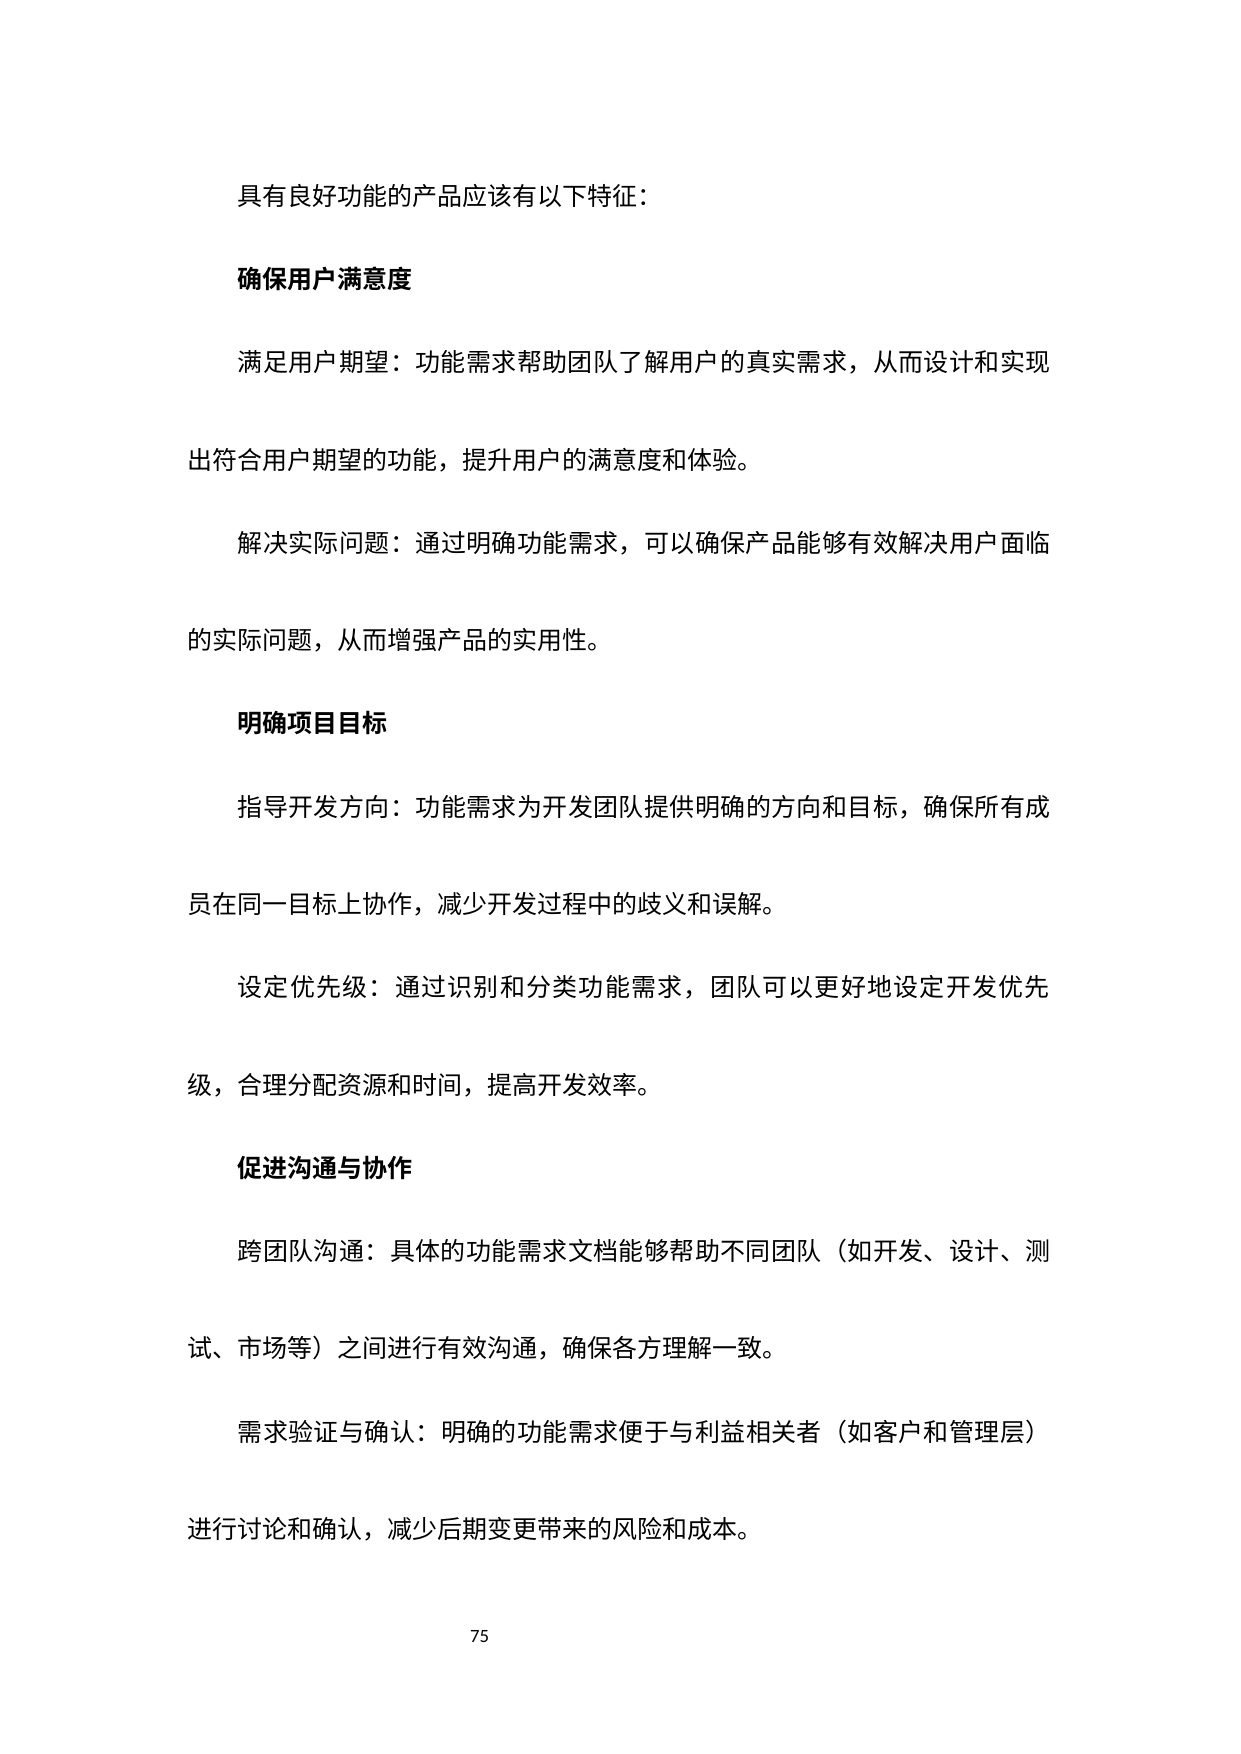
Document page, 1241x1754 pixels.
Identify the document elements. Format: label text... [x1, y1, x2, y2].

text 具有良好功能的产品应该有以下特征： [187, 162, 1053, 227]
text 明确项目目标 [187, 689, 1053, 754]
text 指导开发方向：功能需求为开发团队提供明确的方向和目标，确保所有成员在同一目标上协作，减少开发过程中的歧义和误解。 [187, 773, 1053, 935]
text 跨团队沟通：具体的功能需求文档能够帮助不同团队（如开发、设计、测试、市场等）之间进行有效沟通，确保各方理解一致。 [187, 1217, 1053, 1379]
text 确保用户满意度 [187, 245, 1053, 310]
text 满足用户期望：功能需求帮助团队了解用户的真实需求，从而设计和实现出符合用户期望的功能，提升用户的满意度和体验。 [187, 328, 1053, 491]
text 解决实际问题：通过明确功能需求，可以确保产品能够有效解决用户面临的实际问题，从而增强产品的实用性。 [187, 509, 1053, 671]
text 促进沟通与协作 [187, 1134, 1053, 1199]
text 设定优先级：通过识别和分类功能需求，团队可以更好地设定开发优先级，合理分配资源和时间，提高开发效率。 [187, 953, 1053, 1116]
text 需求验证与确认：明确的功能需求便于与利益相关者（如客户和管理层）进行讨论和确认，减少后期变更带来的风险和成本。 [187, 1398, 1053, 1560]
